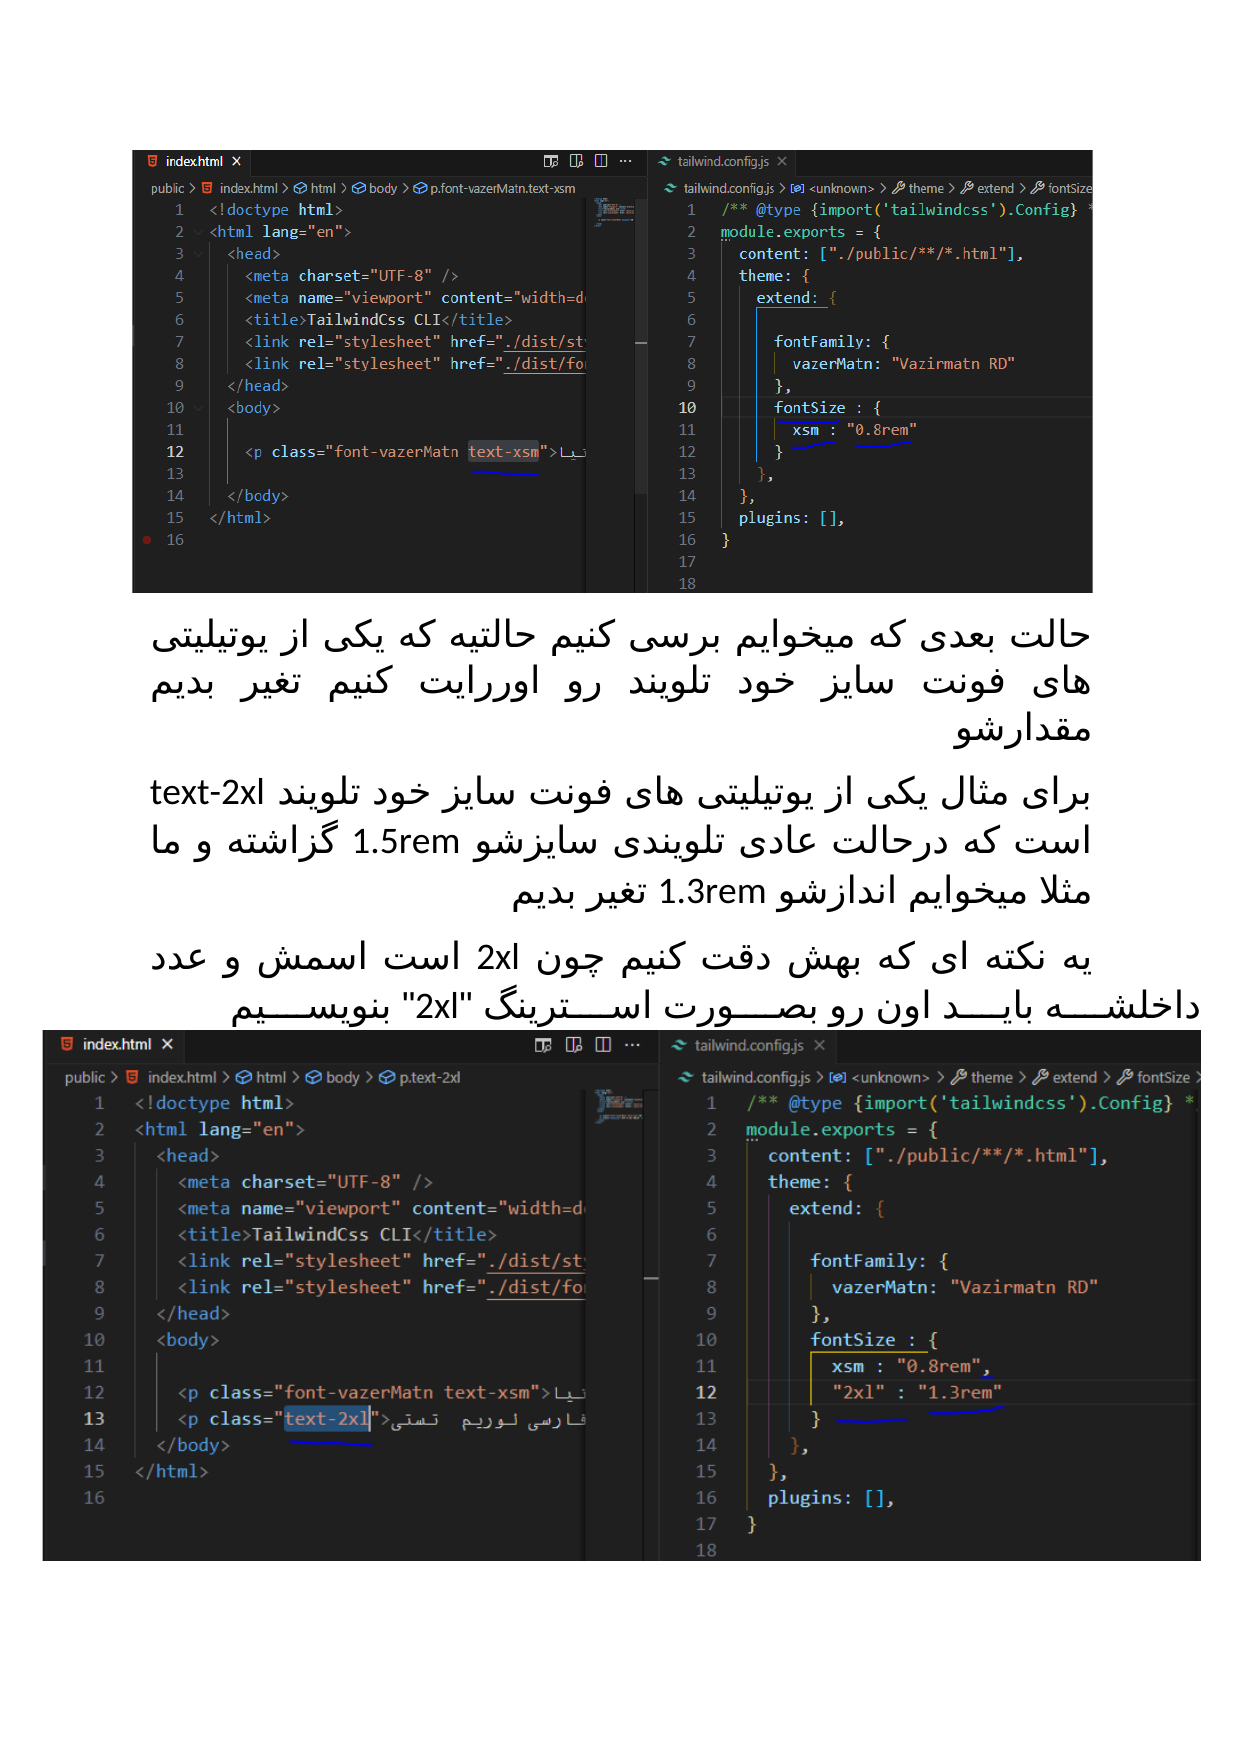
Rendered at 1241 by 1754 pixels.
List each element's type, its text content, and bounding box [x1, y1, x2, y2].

picture [42, 1030, 1201, 1561]
text برای مثال یکی از یوتیلیتی های فونت سایز خود تلویند text-2xl است که درحالت عادی تلویندی سایزشو 1.5rem گزاشته و ما مثلا میخوایم اندازشو 1.3rem تغیر بدیم [150, 768, 1093, 912]
picture [132, 150, 1093, 593]
text حالت بعدی که میخوایم برسی کنیم حالتیه که یکی از یوتیلیتی های فونت سایز خود تلویند رو اوررایت کنیم تغیر بدیم مقدارشو [150, 612, 1093, 748]
text یه نکته ای که بهش دقت کنیم چون 2xl است اسمش و عدد داخلشه باید اون رو بصورت استرینگ "2xl" بنویسیم [150, 933, 1201, 1030]
